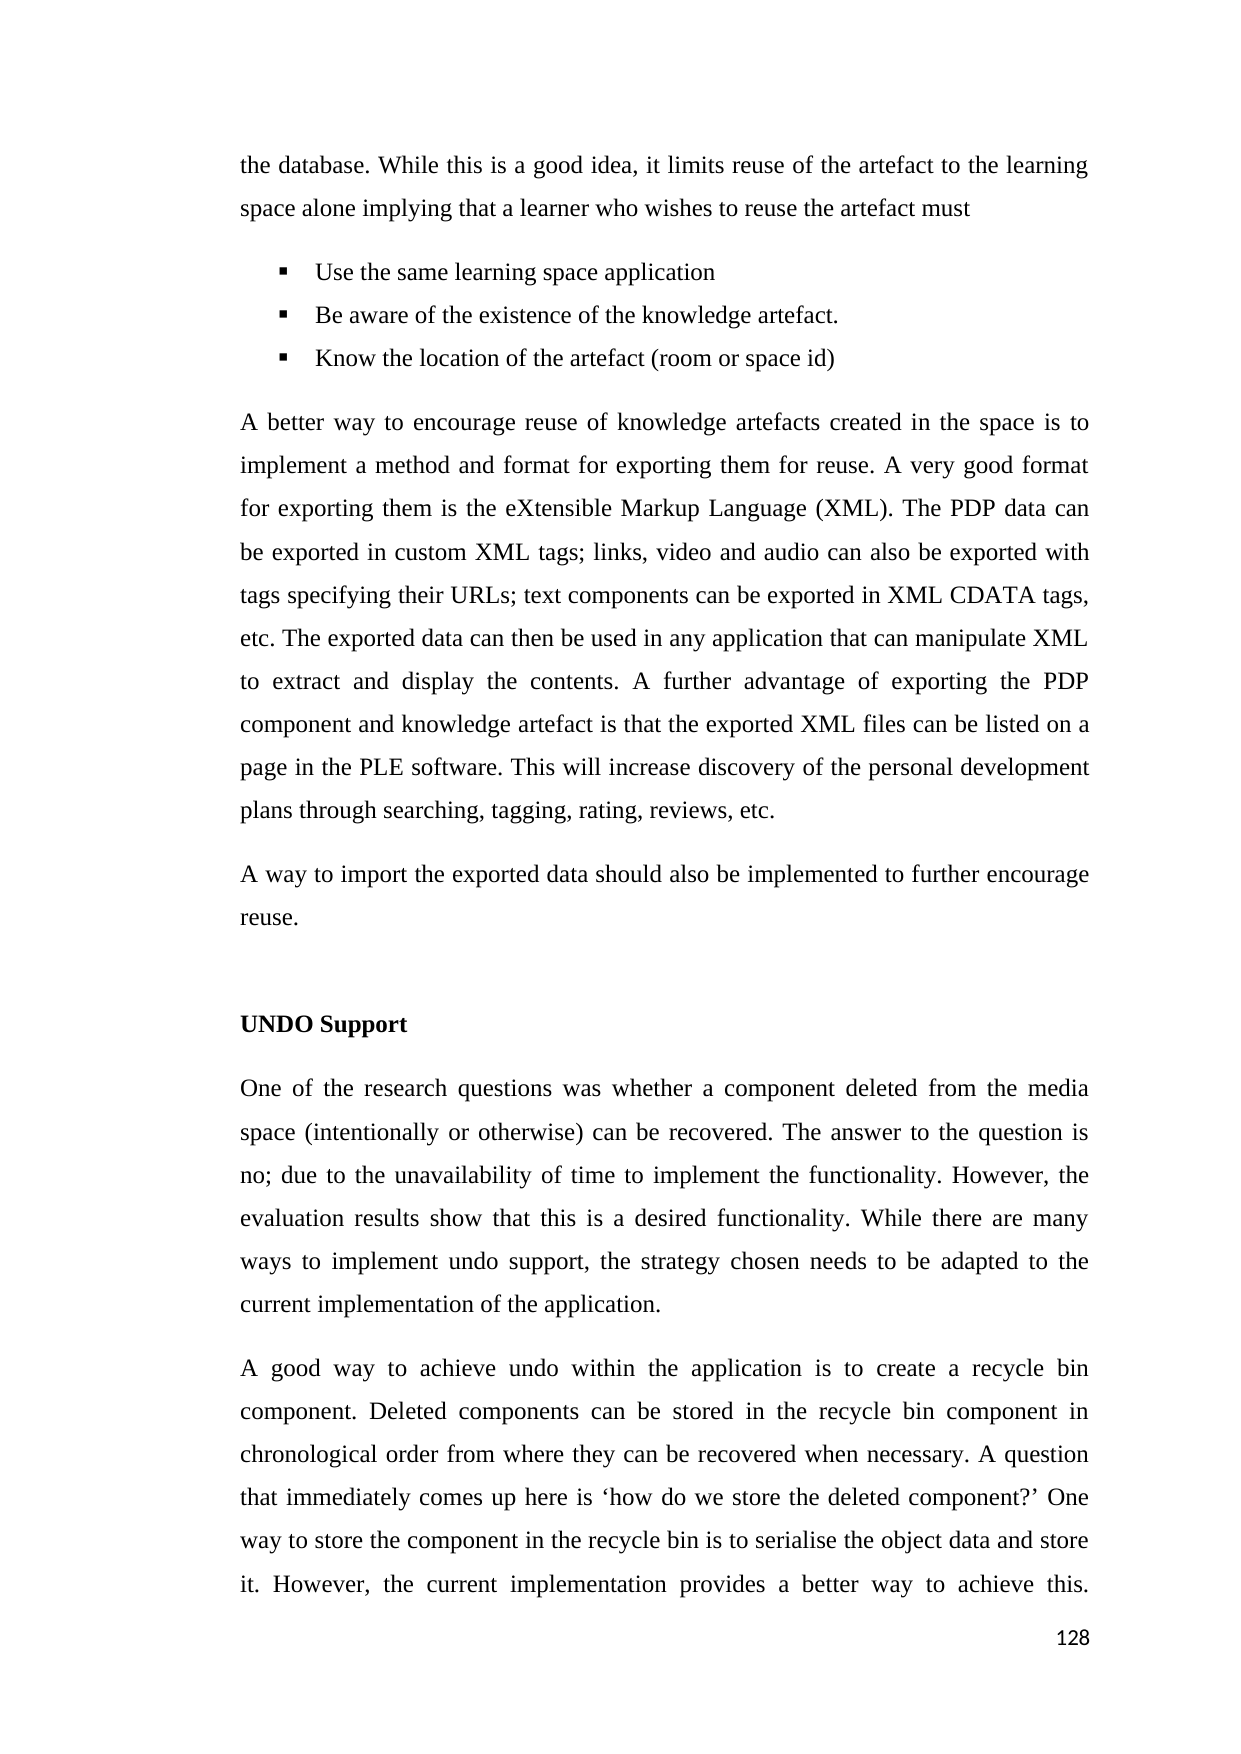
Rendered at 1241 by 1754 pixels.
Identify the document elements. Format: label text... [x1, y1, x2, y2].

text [240, 1353, 1090, 1597]
list Use the same learning space application [277, 257, 1090, 286]
text A better way to encourage reuse of knowledge artefacts created in the space is to implement a method and format for exporting them for reuse. A very good format for exporting them is the eXtensible Markup Language (XML). The PDP data can be exported in custom XML tags; links, video and audio can also be exported with tags specifying their URLs; text components can be exported in XML CDATA tags, etc. The exported data can then be used in any application that can manipulate XML to extract and display the contents. A further advantage of exporting the PDP component and knowledge artefact is that the exported XML files can be listed on a page in the PLE software. This will increase discovery of the personal development plans through searching, tagging, rating, reviews, etc. [240, 407, 1090, 824]
list Be aware of the existence of the knowledge artefact. [277, 300, 1090, 329]
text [240, 150, 1090, 222]
text UNDO Support [240, 966, 1090, 1038]
list Know the location of the artefact (room or space id) [277, 343, 1090, 372]
text One of the research questions was whether a component deleted from the media space (intentionally or otherwise) can be recovered. The answer to the question is no; due to the unavailability of time to implement the functionality. However, the evaluation results show that this is a desired functionality. While there are many ways to implement undo support, the strategy chosen needs to be adapted to the current implementation of the application. [240, 1073, 1090, 1318]
text A way to import the exported data should also be implemented to further encourage reuse. [240, 859, 1090, 931]
